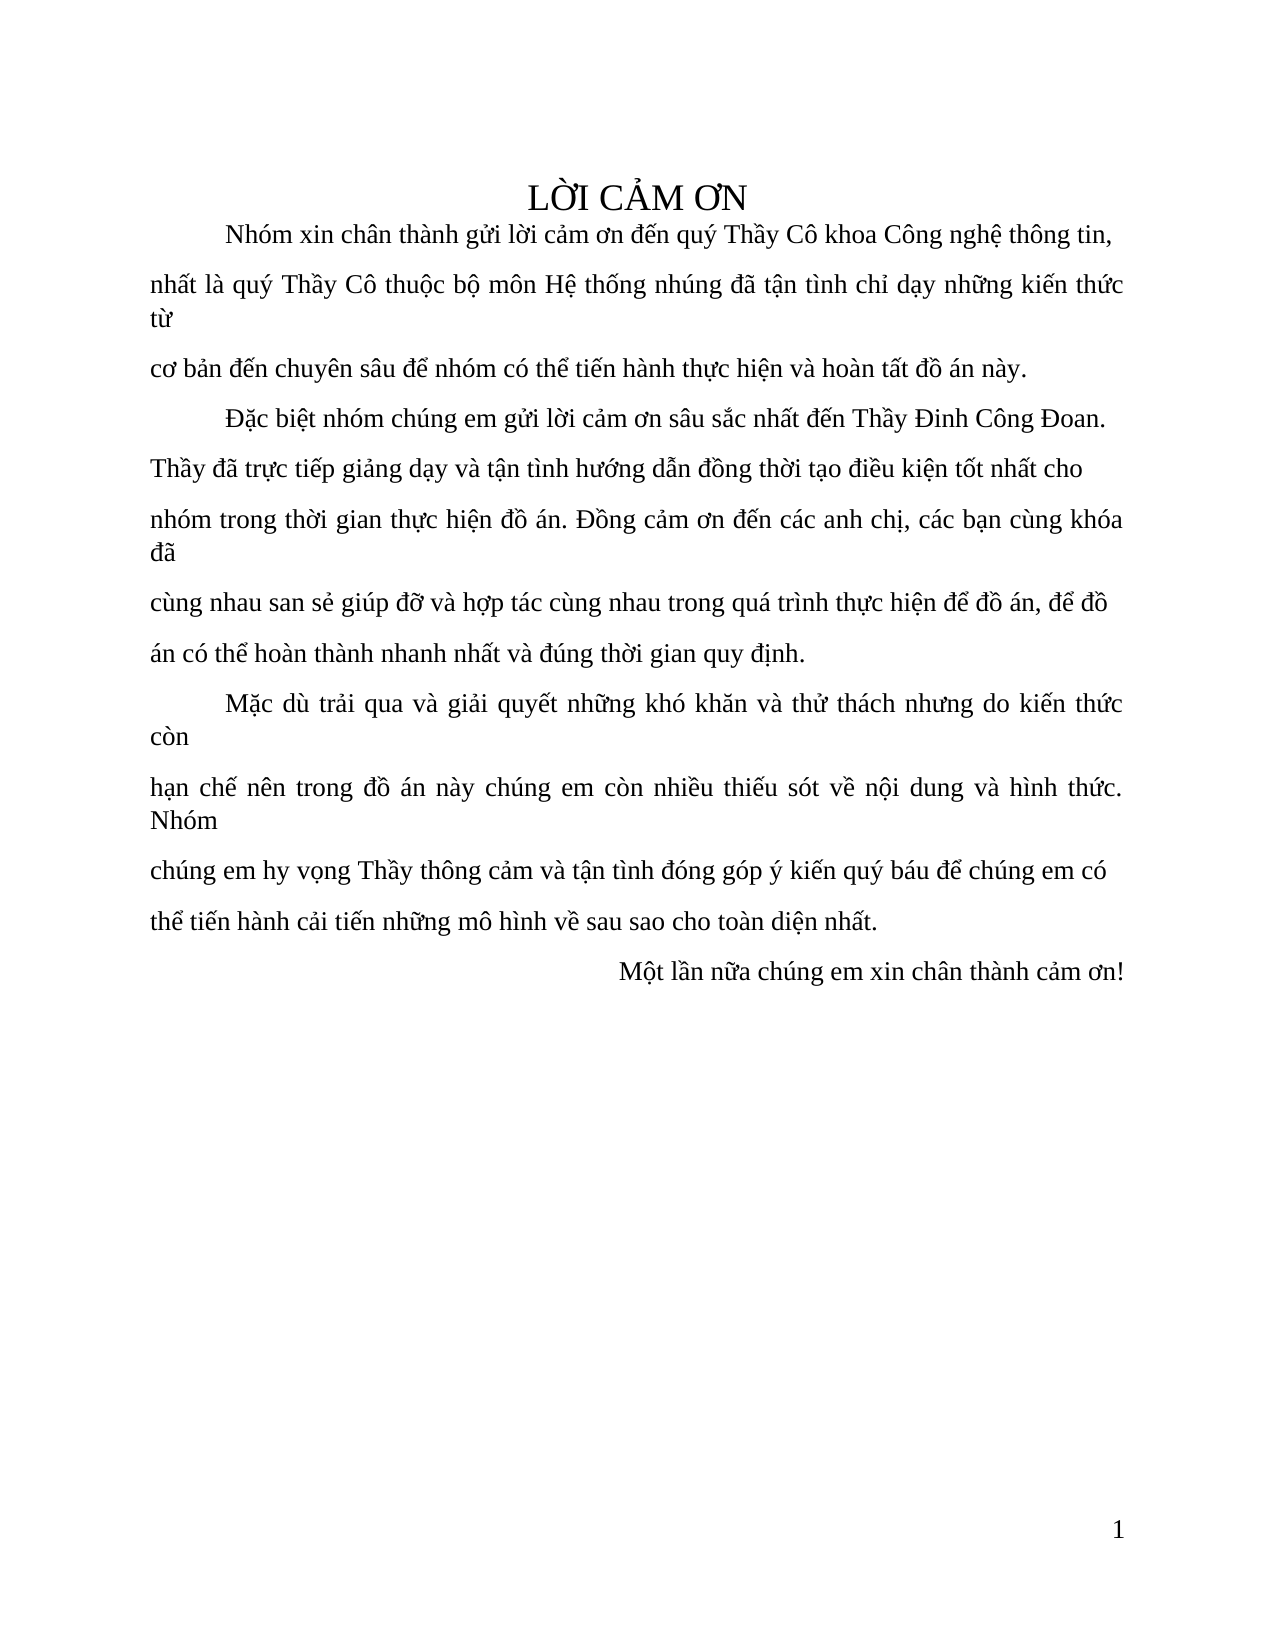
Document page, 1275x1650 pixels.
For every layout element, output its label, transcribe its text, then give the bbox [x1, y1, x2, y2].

text nhóm trong thời gian thực hiện đồ án. Đồng cảm ơn đến các anh chị, các bạn cùng khóa đã [150, 503, 1125, 567]
subtitle LỜI CẢM ƠN [150, 175, 1125, 218]
text Mặc dù trải qua và giải quyết những khó khăn và thử thách nhưng do kiến thức còn [150, 687, 1125, 752]
text cơ bản đến chuyên sâu để nhóm có thể tiến hành thực hiện và hoàn tất đồ án này. [150, 352, 1125, 383]
text hạn chế nên trong đồ án này chúng em còn nhiều thiếu sót về nội dung và hình thức. Nhóm [150, 771, 1125, 835]
text nhất là quý Thầy Cô thuộc bộ môn Hệ thống nhúng đã tận tình chỉ dạy những kiến thức từ [150, 268, 1125, 333]
text Nhóm xin chân thành gửi lời cảm ơn đến quý Thầy Cô khoa Công nghệ thông tin, [150, 218, 1125, 249]
text án có thể hoàn thành nhanh nhất và đúng thời gian quy định. [150, 637, 1125, 668]
text Thầy đã trực tiếp giảng dạy và tận tình hướng dẫn đồng thời tạo điều kiện tốt nhất cho [150, 452, 1125, 484]
text thể tiến hành cải tiến những mô hình về sau sao cho toàn diện nhất. [150, 904, 1125, 936]
text Một lần nữa chúng em xin chân thành cảm ơn! [150, 955, 1125, 986]
text Đặc biệt nhóm chúng em gửi lời cảm ơn sâu sắc nhất đến Thầy Đinh Công Đoan. [150, 402, 1125, 433]
text chúng em hy vọng Thầy thông cảm và tận tình đóng góp ý kiến quý báu để chúng em có [150, 854, 1125, 886]
text cùng nhau san sẻ giúp đỡ và hợp tác cùng nhau trong quá trình thực hiện để đồ án, để đồ [150, 586, 1125, 618]
